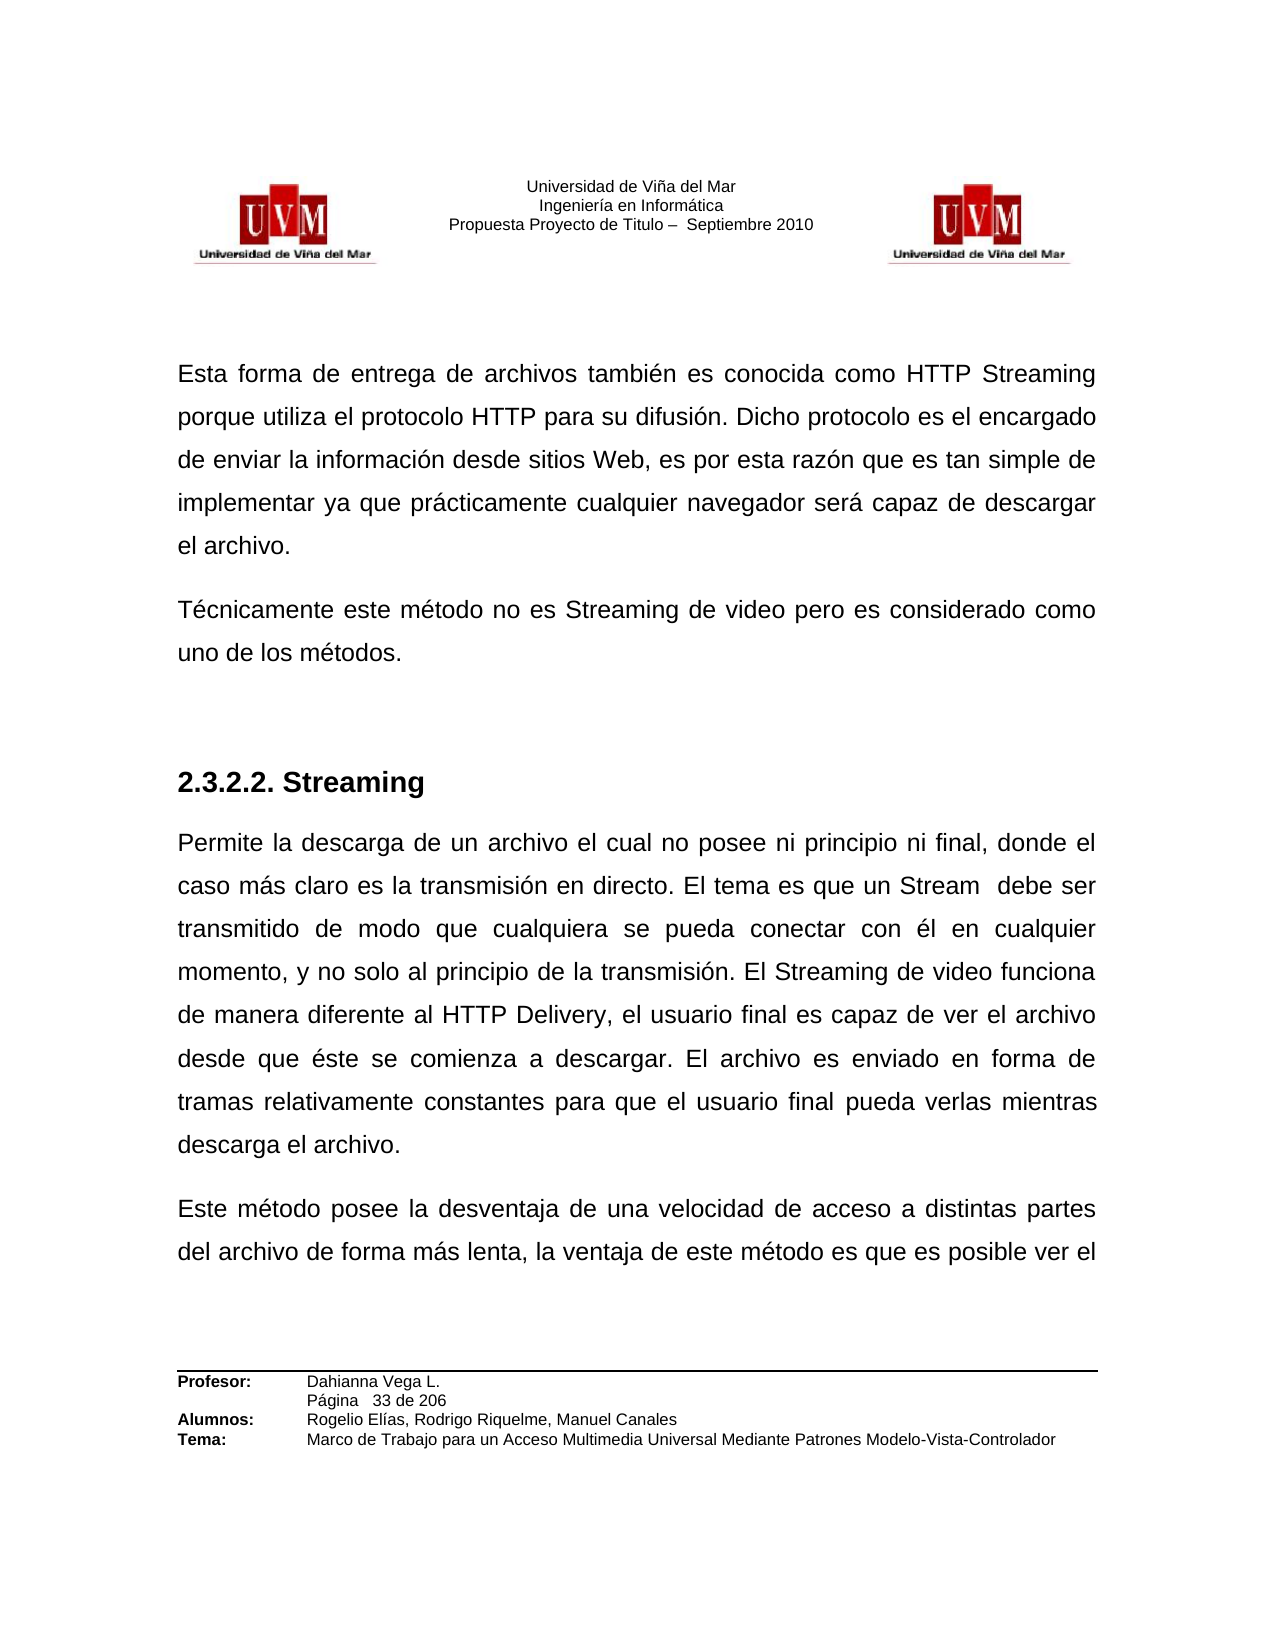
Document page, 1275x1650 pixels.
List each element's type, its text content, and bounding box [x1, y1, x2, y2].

picture [871, 176, 1084, 267]
text Permite la descarga de un archivo el cual no posee ni principio ni final, donde el caso más claro es la transmisión en directo. El tema es que un Stream debe ser transmitido de modo que cualquiera se pueda conectar con él en cualquier momento, y no solo al principio de la transmisión. El Streaming de video funciona de manera diferente al HTTP Delivery, el usuario final es capaz de ver el archivo desde que éste se comienza a descargar. El archivo es enviado en forma de tramas relativamente constantes para que el usuario final pueda verlas mientras descarga el archivo. [177, 828, 1098, 1159]
text Esta forma de entrega de archivos también es conocida como HTTP Streaming porque utiliza el protocolo HTTP para su difusión. Dicho protocolo es el encargado de enviar la información desde sitios Web, es por esta razón que es tan simple de implementar ya que prácticamente cualquier navegador será capaz de descargar el archivo. [177, 359, 1098, 560]
picture [177, 176, 390, 267]
subtitle 2.3.2.2. Streaming [177, 765, 1098, 799]
text Técnicamente este método no es Streaming de video pero es considerado como uno de los métodos. [177, 595, 1098, 667]
